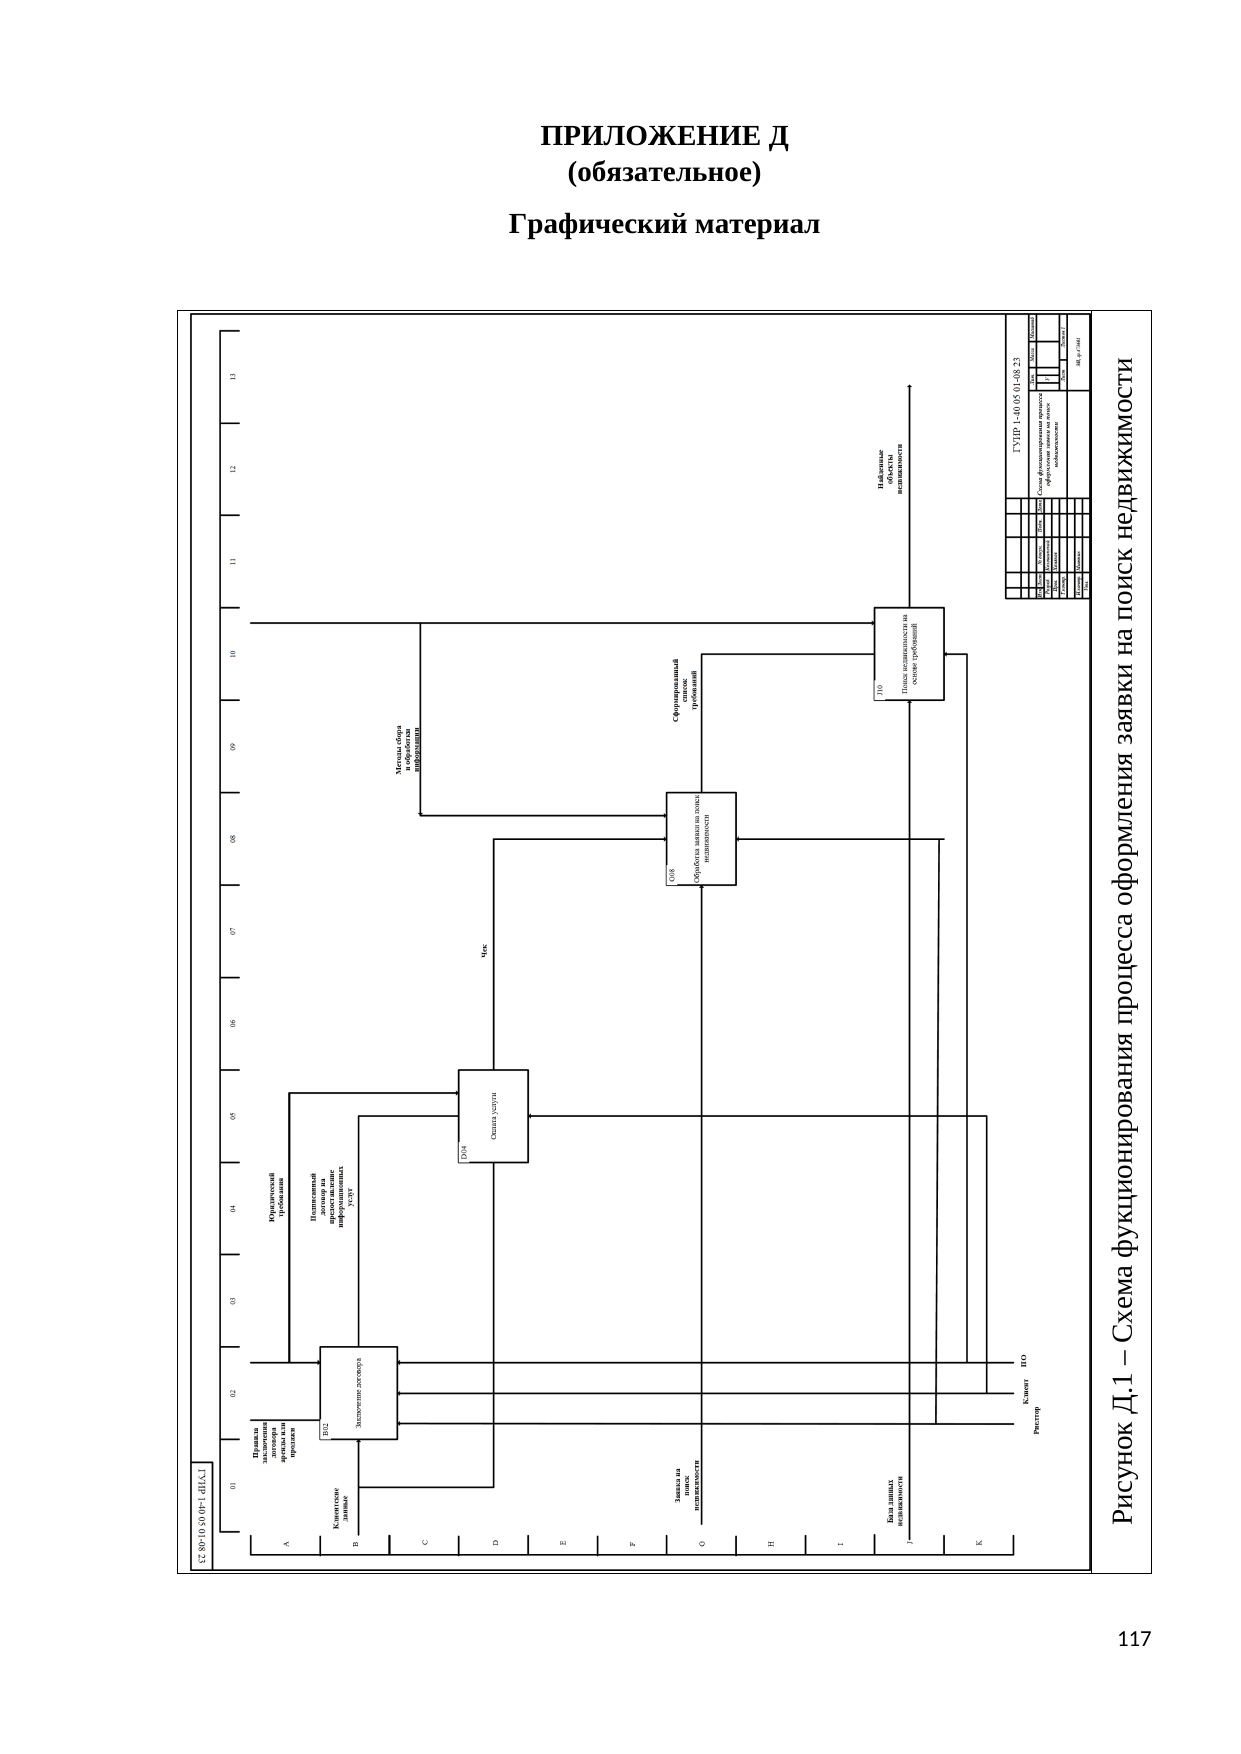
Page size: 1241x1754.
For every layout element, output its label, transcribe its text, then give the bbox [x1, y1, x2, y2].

picture [190, 314, 1091, 1570]
table_header [178, 311, 1091, 1572]
subtitle ПРИЛОЖЕНИЕ Д [177, 118, 1152, 152]
text Графический материал [177, 206, 1152, 239]
text (обязательное) [177, 154, 1152, 187]
table_header Рисунок Д.1 – Схема фукционирования процесса оформления заявки на поиск недвижимости [1092, 311, 1151, 1572]
